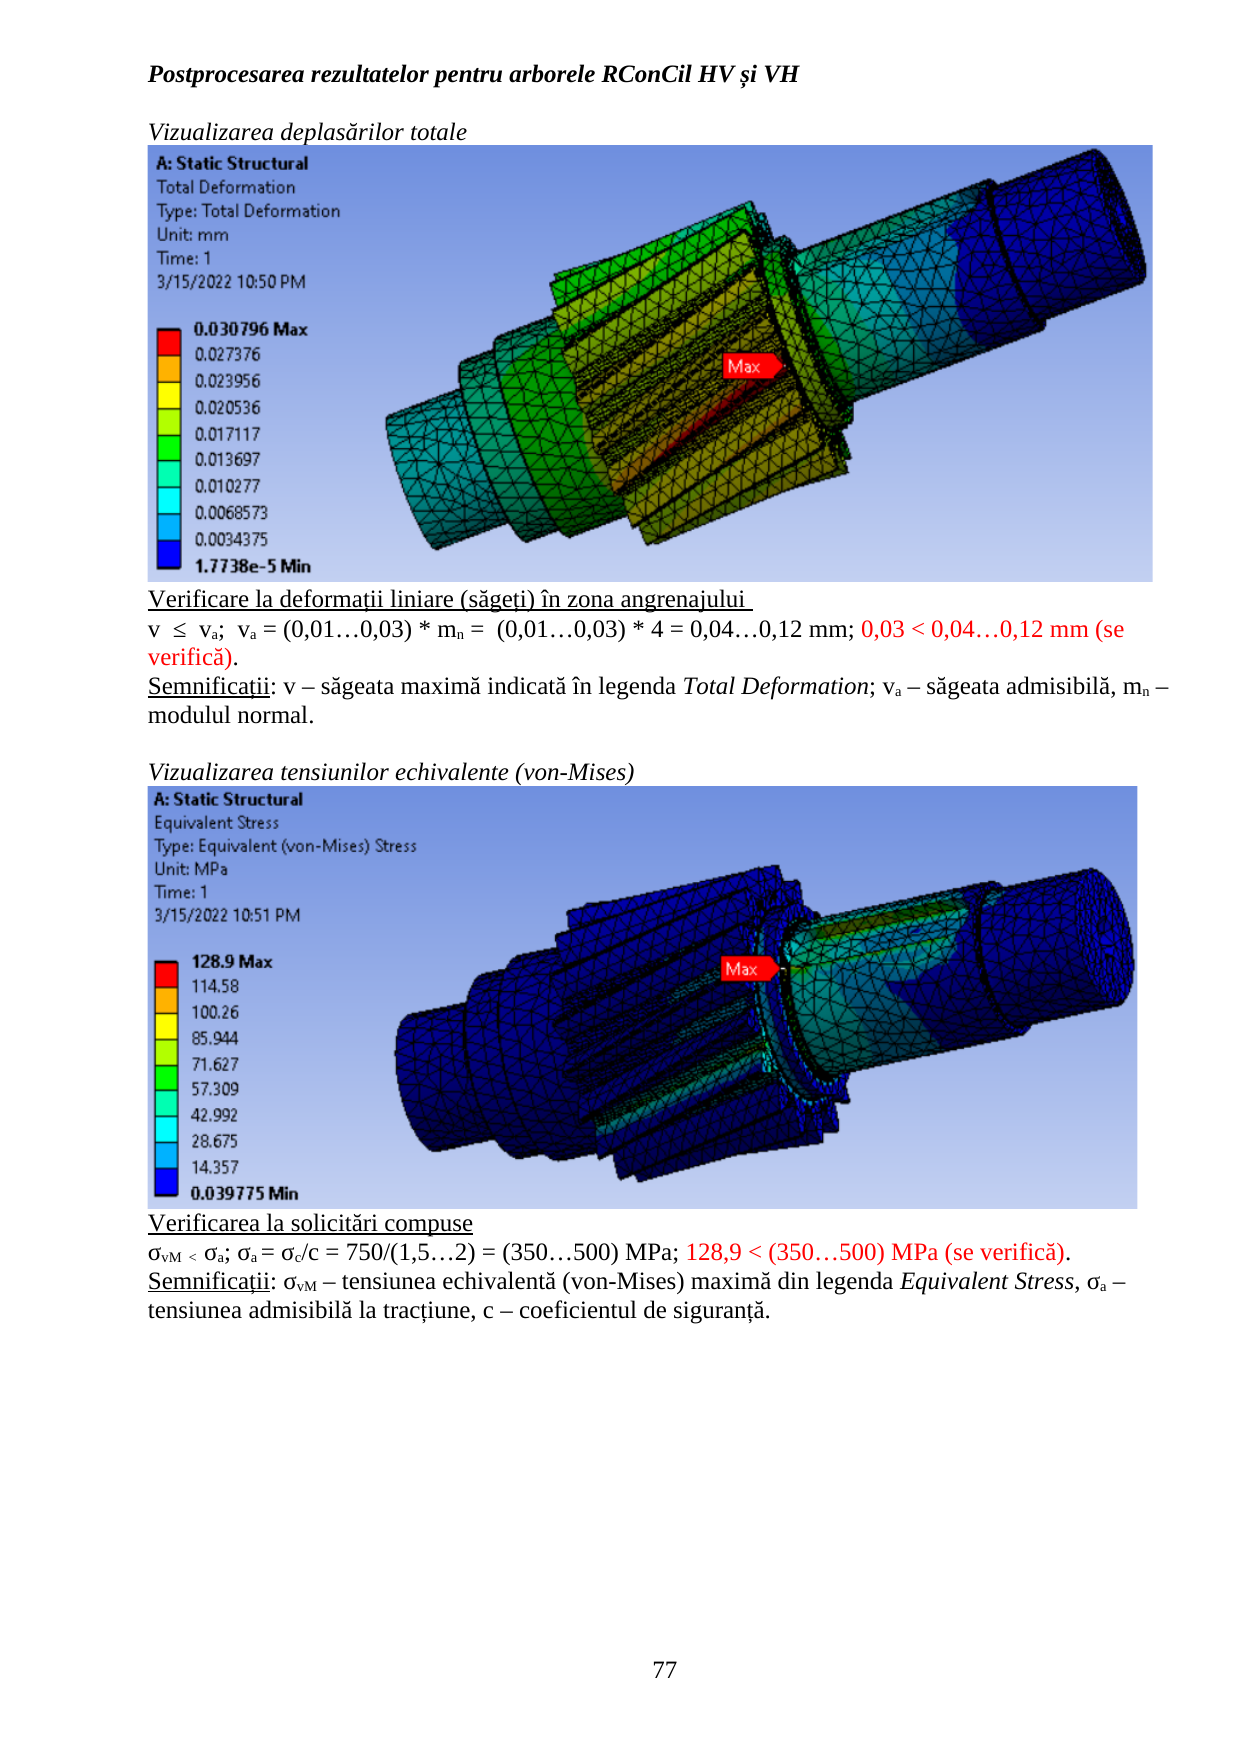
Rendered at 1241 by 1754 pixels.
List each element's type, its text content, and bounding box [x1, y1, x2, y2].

picture [147, 786, 1138, 1209]
text Vizualizarea deplasărilor totale [148, 117, 1181, 145]
picture [147, 145, 1153, 582]
text Vizualizarea tensiunilor echivalente (von-Mises) [148, 757, 1181, 786]
text Verificarea la solicitări compuse [148, 1208, 1181, 1237]
text v ≤ va; va = (0,01…0,03) * mn = (0,01…0,03) * 4 = 0,04…0,12 mm; 0,03 < 0,04…0,12 mm (se verifică). [148, 614, 1181, 671]
text Postprocesarea rezultatelor pentru arborele RConCil HV și VH [148, 59, 1181, 88]
text Semnificații: v – săgeata maximă indicată în legenda Total Deformation; va – săgeata admisibilă, mn – modulul normal. [148, 671, 1181, 729]
text Semnificații: σvM – tensiunea echivalentă (von-Mises) maximă din legenda Equivalent Stress, σa – tensiunea admisibilă la tracțiune, c – coeficientul de siguranță. [148, 1266, 1181, 1323]
text σvM < σa; σa = σc/c = 750/(1,5…2) = (350…500) MPa; 128,9 < (350…500) MPa (se verifică). [148, 1237, 1181, 1266]
